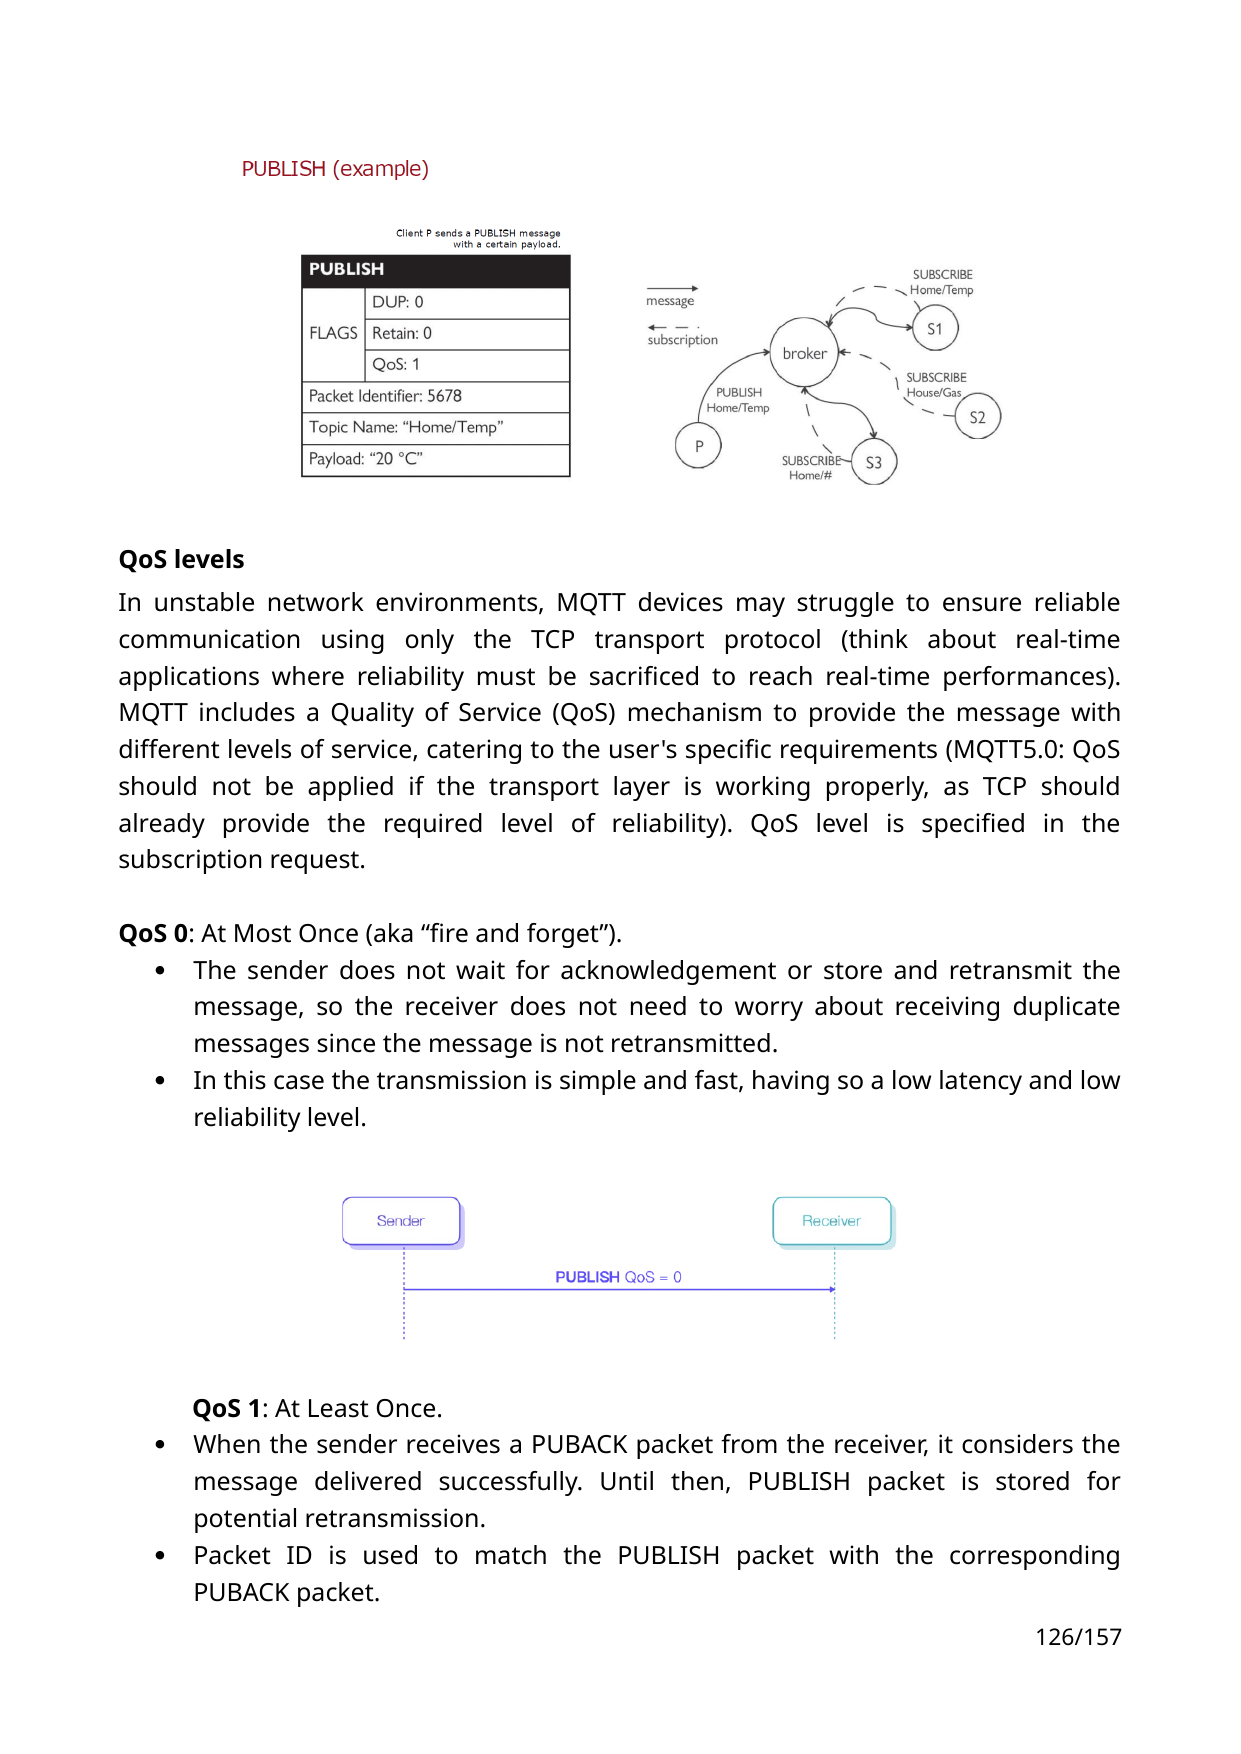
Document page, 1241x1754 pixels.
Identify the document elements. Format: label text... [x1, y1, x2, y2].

picture [327, 1172, 913, 1352]
text In unstable network environments, MQTT devices may struggle to ensure reliable communication using only the TCP transport protocol (think about real-time applications where reliability must be sacrificed to reach real-time performances). MQTT includes a Quality of Service (QoS) mechanism to provide the message with different levels of service, catering to the user's specific requirements (MQTT5.0: QoS should not be applied if the transport layer is working properly, as TCP should already provide the required level of reliability). QoS level is specified in the subscription request. [118, 584, 1122, 876]
list When the sender receives a PUBACK packet from the receiver, it considers the message delivered successfully. Until then, PUBLISH packet is stored for potential retransmission. [156, 1427, 1122, 1535]
list QoS 1: At Least Once. [118, 1390, 1122, 1424]
list The sender does not wait for acknowledgement or store and retransmit the message, so the receiver does not need to worry about receiving duplicate messages since the message is not retransmitted. [156, 952, 1122, 1060]
list In this case the transmission is simple and fast, having so a low latency and low reliability level. [156, 1063, 1122, 1133]
list Packet ID is used to match the PUBLISH packet with the corresponding PUBACK packet. [156, 1537, 1122, 1608]
text QoS levels [118, 542, 1122, 576]
text QoS 0: At Most Once (aka “fire and forget”). [118, 916, 1122, 949]
picture [230, 147, 1010, 503]
